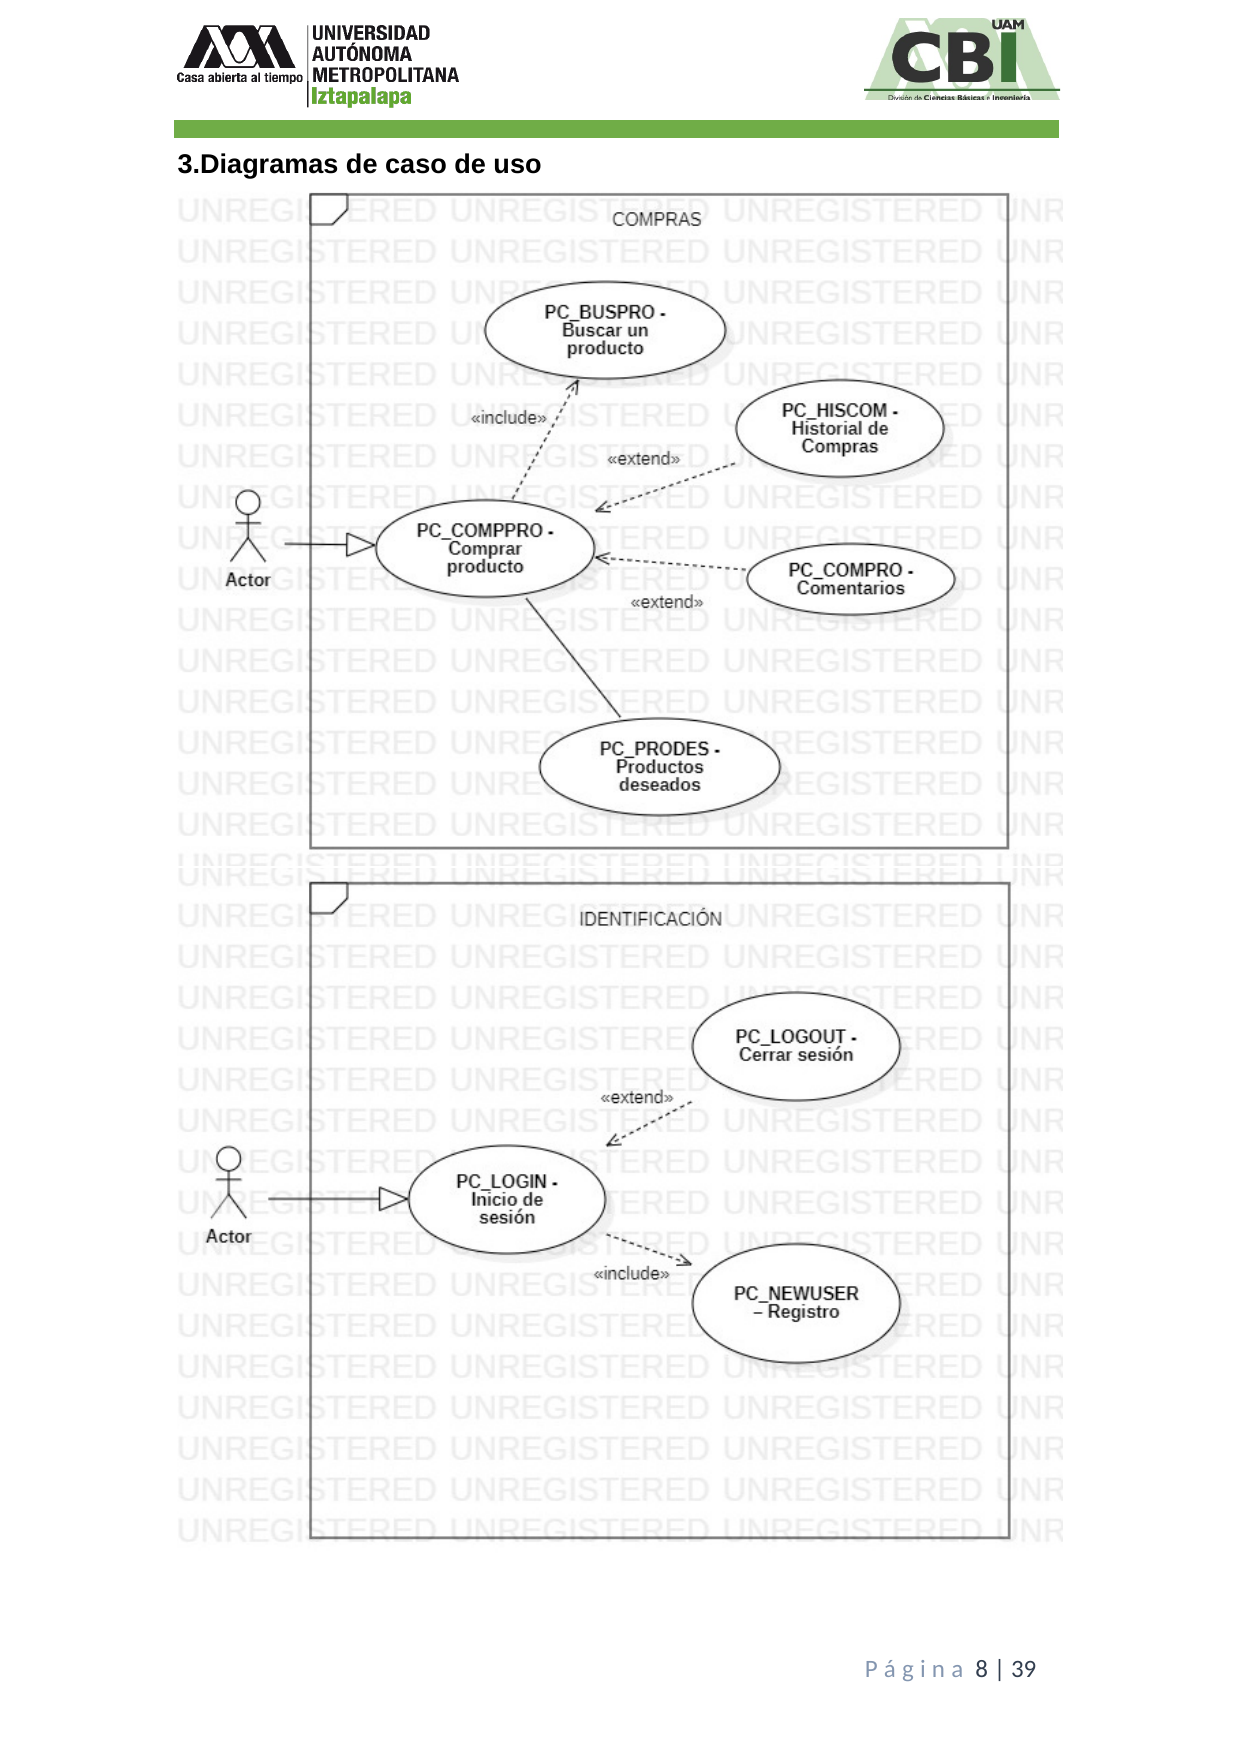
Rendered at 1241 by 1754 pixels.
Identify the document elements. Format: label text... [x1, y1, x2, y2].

subtitle 3.Diagramas de caso de uso [177, 148, 1063, 181]
picture [177, 181, 1063, 866]
picture [863, 18, 1060, 100]
picture [177, 25, 459, 109]
picture [177, 868, 1063, 1553]
